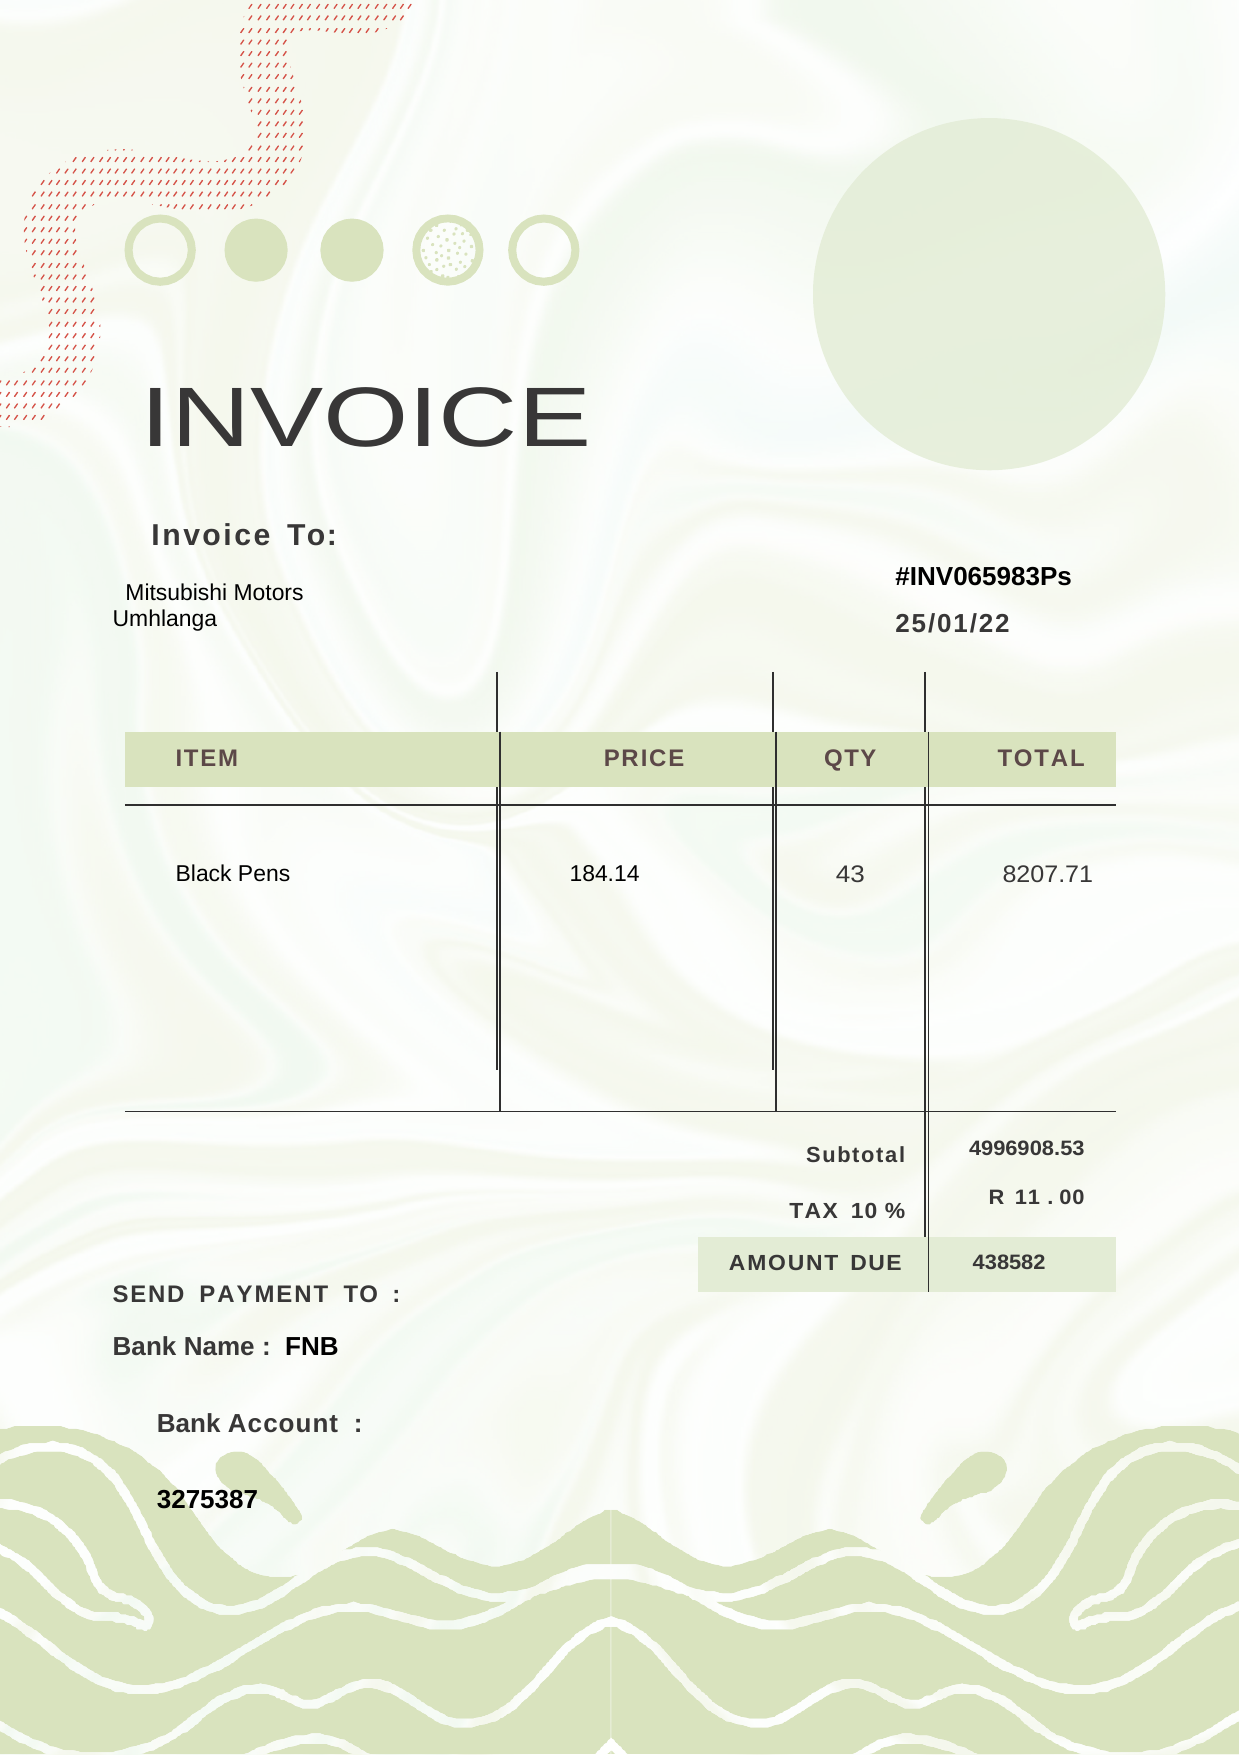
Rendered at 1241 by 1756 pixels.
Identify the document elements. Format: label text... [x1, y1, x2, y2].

text #INV065983Ps [895, 561, 1128, 591]
text 25/01/22 [895, 608, 1128, 638]
text Mitsubishi Motors Umhlanga [112, 579, 386, 632]
text Invoice To: [151, 517, 386, 551]
picture [0, 0, 1239, 1755]
text Bank Name : FNB [112, 1331, 563, 1361]
text Bank Account : [157, 1408, 563, 1437]
title INVOICE [141, 373, 1128, 465]
text SEND PAYMENT TO : [112, 1280, 1128, 1308]
text 3275387 [157, 1484, 563, 1514]
